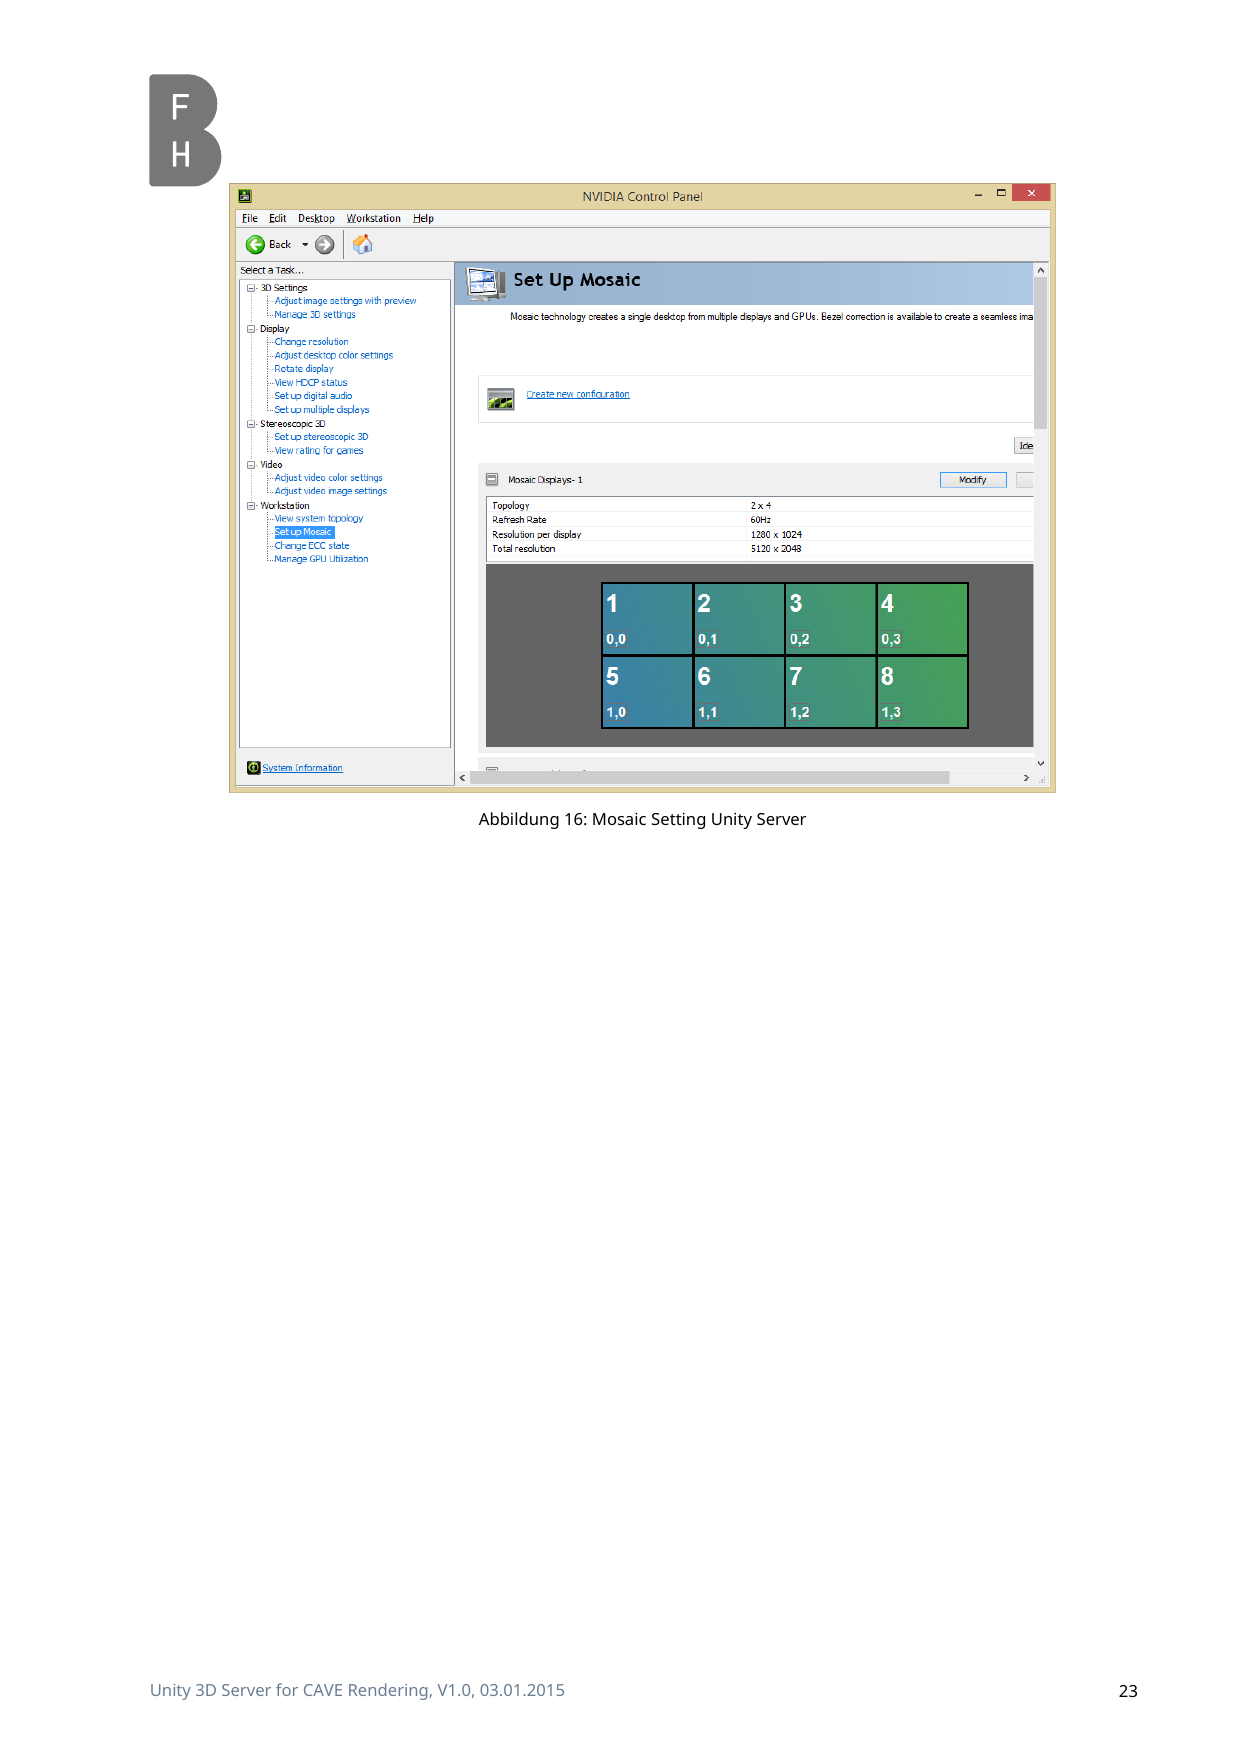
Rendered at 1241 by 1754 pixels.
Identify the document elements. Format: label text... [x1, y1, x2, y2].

picture [229, 183, 1056, 793]
